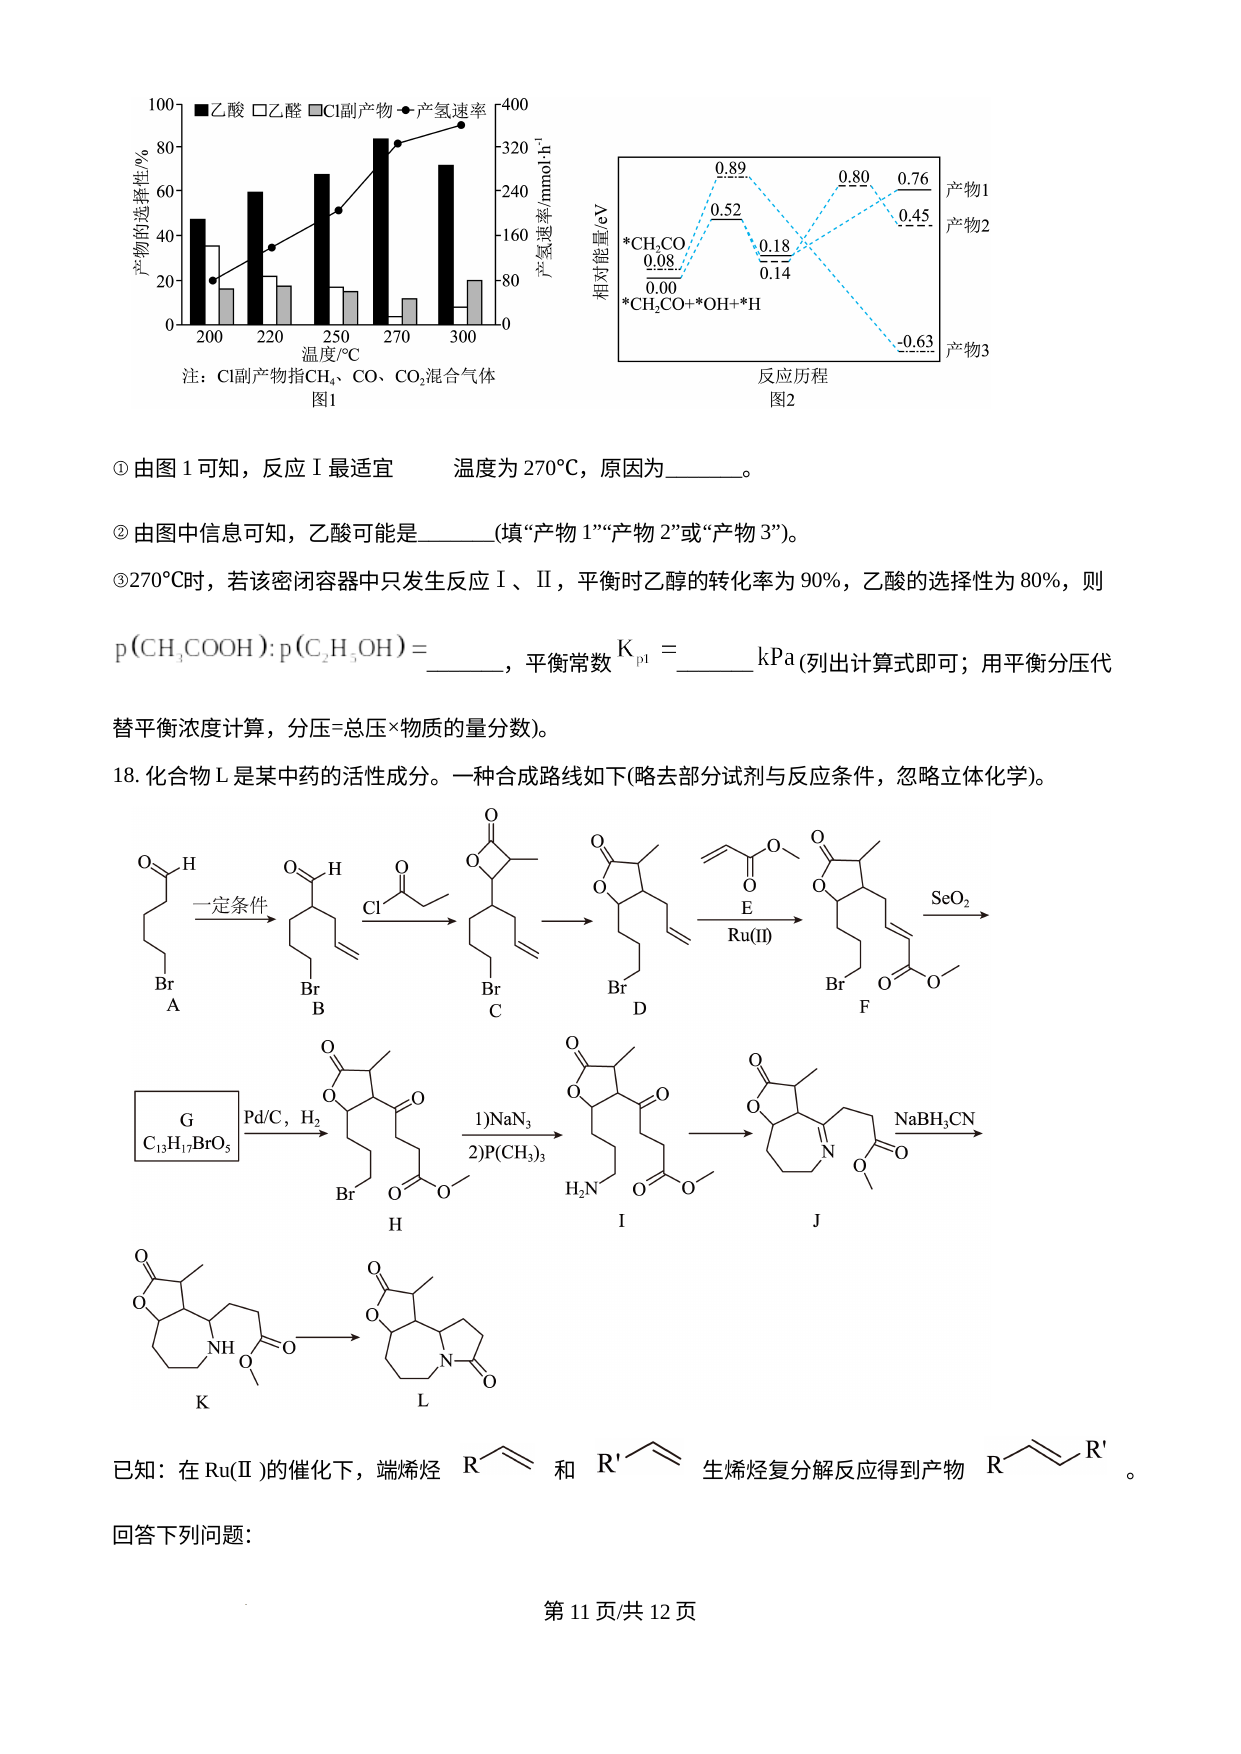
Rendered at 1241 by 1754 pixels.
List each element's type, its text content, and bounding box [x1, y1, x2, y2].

text ①由图1可知，反应Ⅰ最适宜温度为270℃，原因为_______。 [112, 435, 1128, 500]
text 18. 化合物L是某中药的活性成分。一种合成路线如下(略去部分试剂与反应条件，忽略立体化学)。 [112, 758, 1128, 791]
text ②由图中信息可知，乙酸可能是_______(填“产物1”“产物2”或“产物3”)。 [112, 516, 1128, 548]
picture [131, 97, 991, 409]
text ③270℃时，若该密闭容器中只发生反应Ⅰ、Ⅱ，平衡时乙醇的转化率为90%，乙酸的选择性为80%，则_______，平衡常数_______(列出计算式即可；用平衡分压代替平衡浓度计算，分压=总压×物质的量分数)。 [112, 564, 1128, 743]
picture [460, 1443, 536, 1475]
picture [131, 806, 991, 1410]
picture [594, 1438, 684, 1475]
picture [984, 1436, 1108, 1475]
text 回答下列问题： [112, 1518, 1128, 1550]
text 已知：在Ru(Ⅱ)的催化下，端烯烃和生烯烃复分解反应得到产物。 [112, 1437, 1128, 1502]
